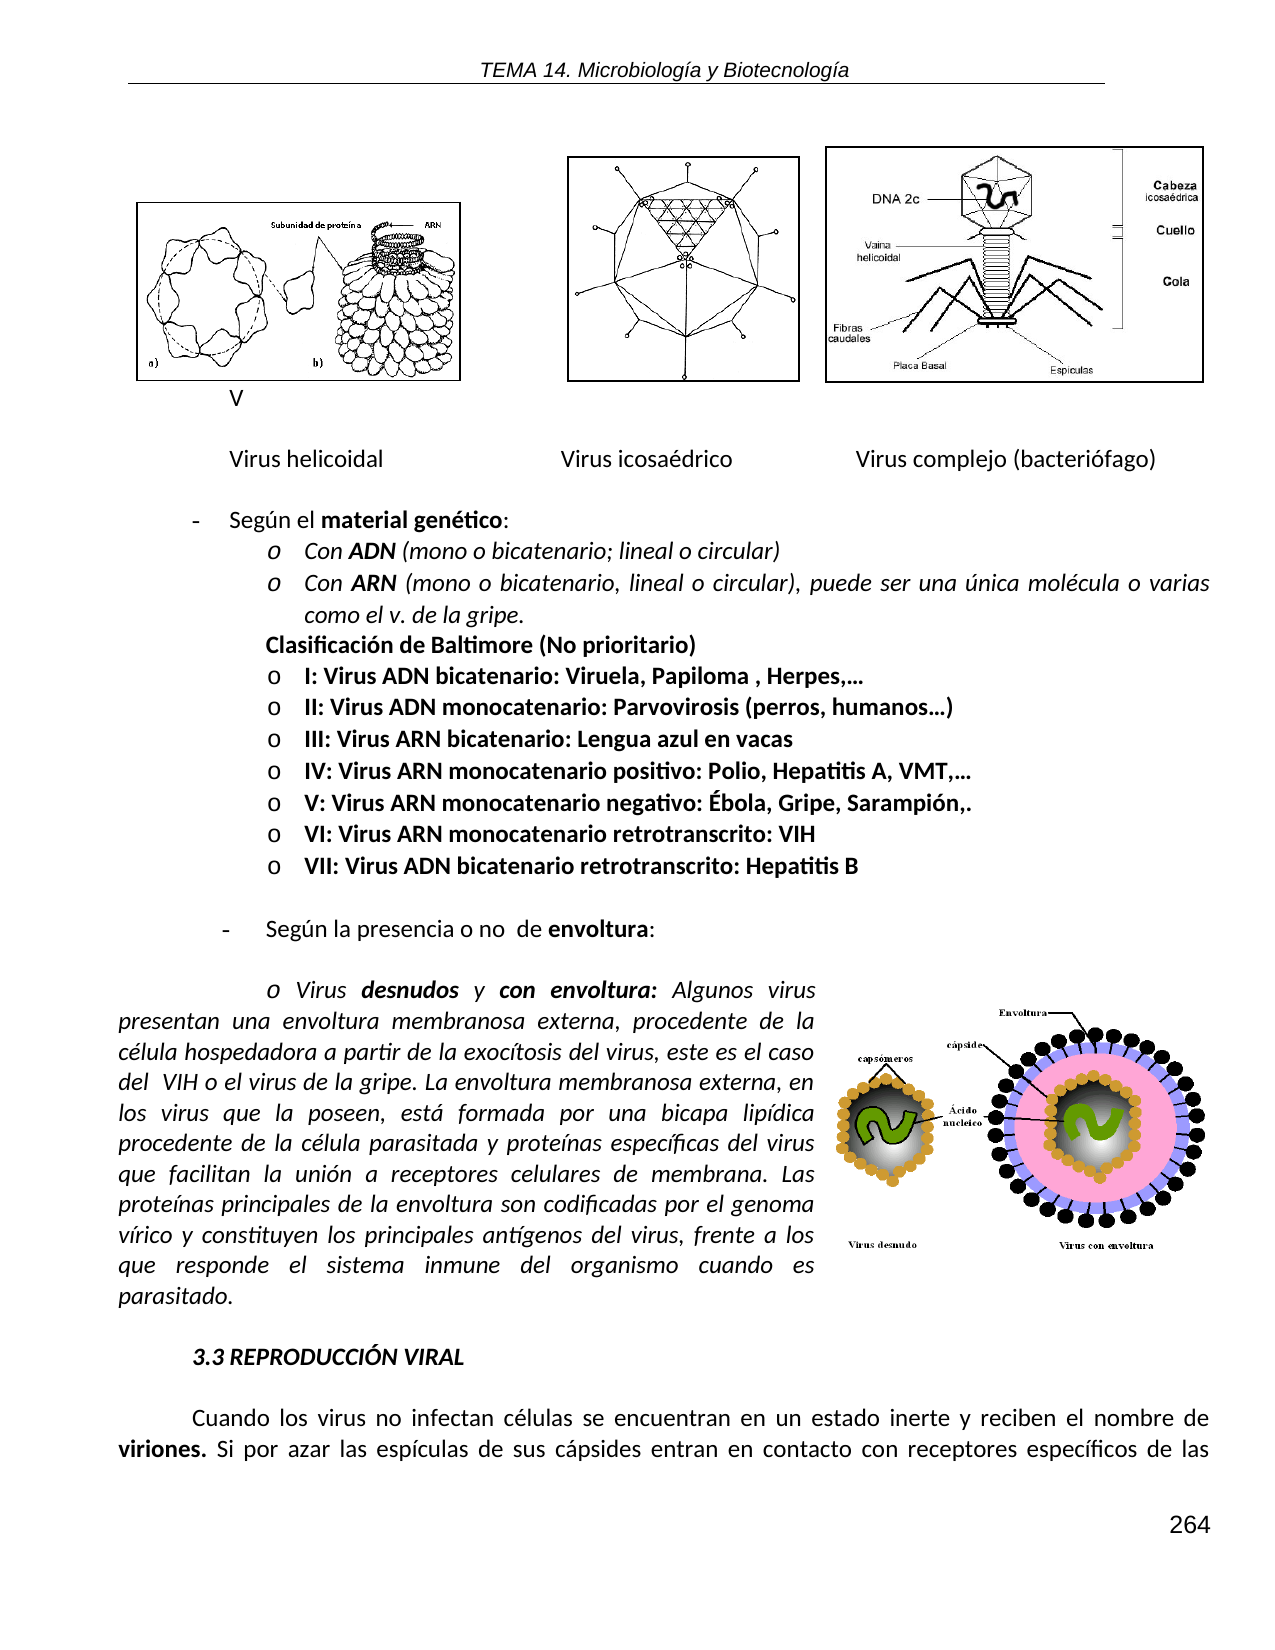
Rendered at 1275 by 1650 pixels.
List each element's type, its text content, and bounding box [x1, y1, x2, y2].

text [118, 1402, 1211, 1463]
list III: Virus ARN bicatenario: Lengua azul en vacas [267, 723, 1211, 755]
list Con ADN (mono o bicatenario; lineal o circular) [267, 535, 1211, 567]
list IV: Virus ARN monocatenario positivo: Polio, Hepatitis A, VMT,… [267, 755, 1211, 787]
list Según la presencia o no de envoltura: [222, 913, 1211, 943]
list V: Virus ARN monocatenario negativo: Ébola, Gripe, Sarampión,. [267, 787, 1211, 819]
text Virus helicoidal Virus icosaédrico Virus complejo (bacteriófago) [229, 444, 1211, 474]
list VI: Virus ARN monocatenario retrotranscrito: VIH [267, 819, 1211, 850]
text Clasificación de Baltimore (No prioritario) [229, 629, 1211, 660]
picture [138, 203, 459, 380]
picture [827, 148, 1202, 381]
list I: Virus ADN bicatenario: Viruela, Papiloma , Herpes,… [267, 660, 1211, 692]
list Según el material genético: [192, 505, 1211, 535]
text 3.3 REPRODUCCIÓN VIRAL [118, 1341, 1211, 1372]
list II: Virus ADN monocatenario: Parvovirosis (perros, humanos…) [267, 692, 1211, 723]
picture [569, 158, 798, 380]
text V [229, 355, 1211, 413]
list Con ARN (mono o bicatenario, lineal o circular), puede ser una única molécula o varias como el v. de la gripe. [267, 567, 1211, 629]
list VII: Virus ADN bicatenario retrotranscrito: Hepatitis B [267, 850, 1211, 882]
picture [834, 1004, 1206, 1253]
